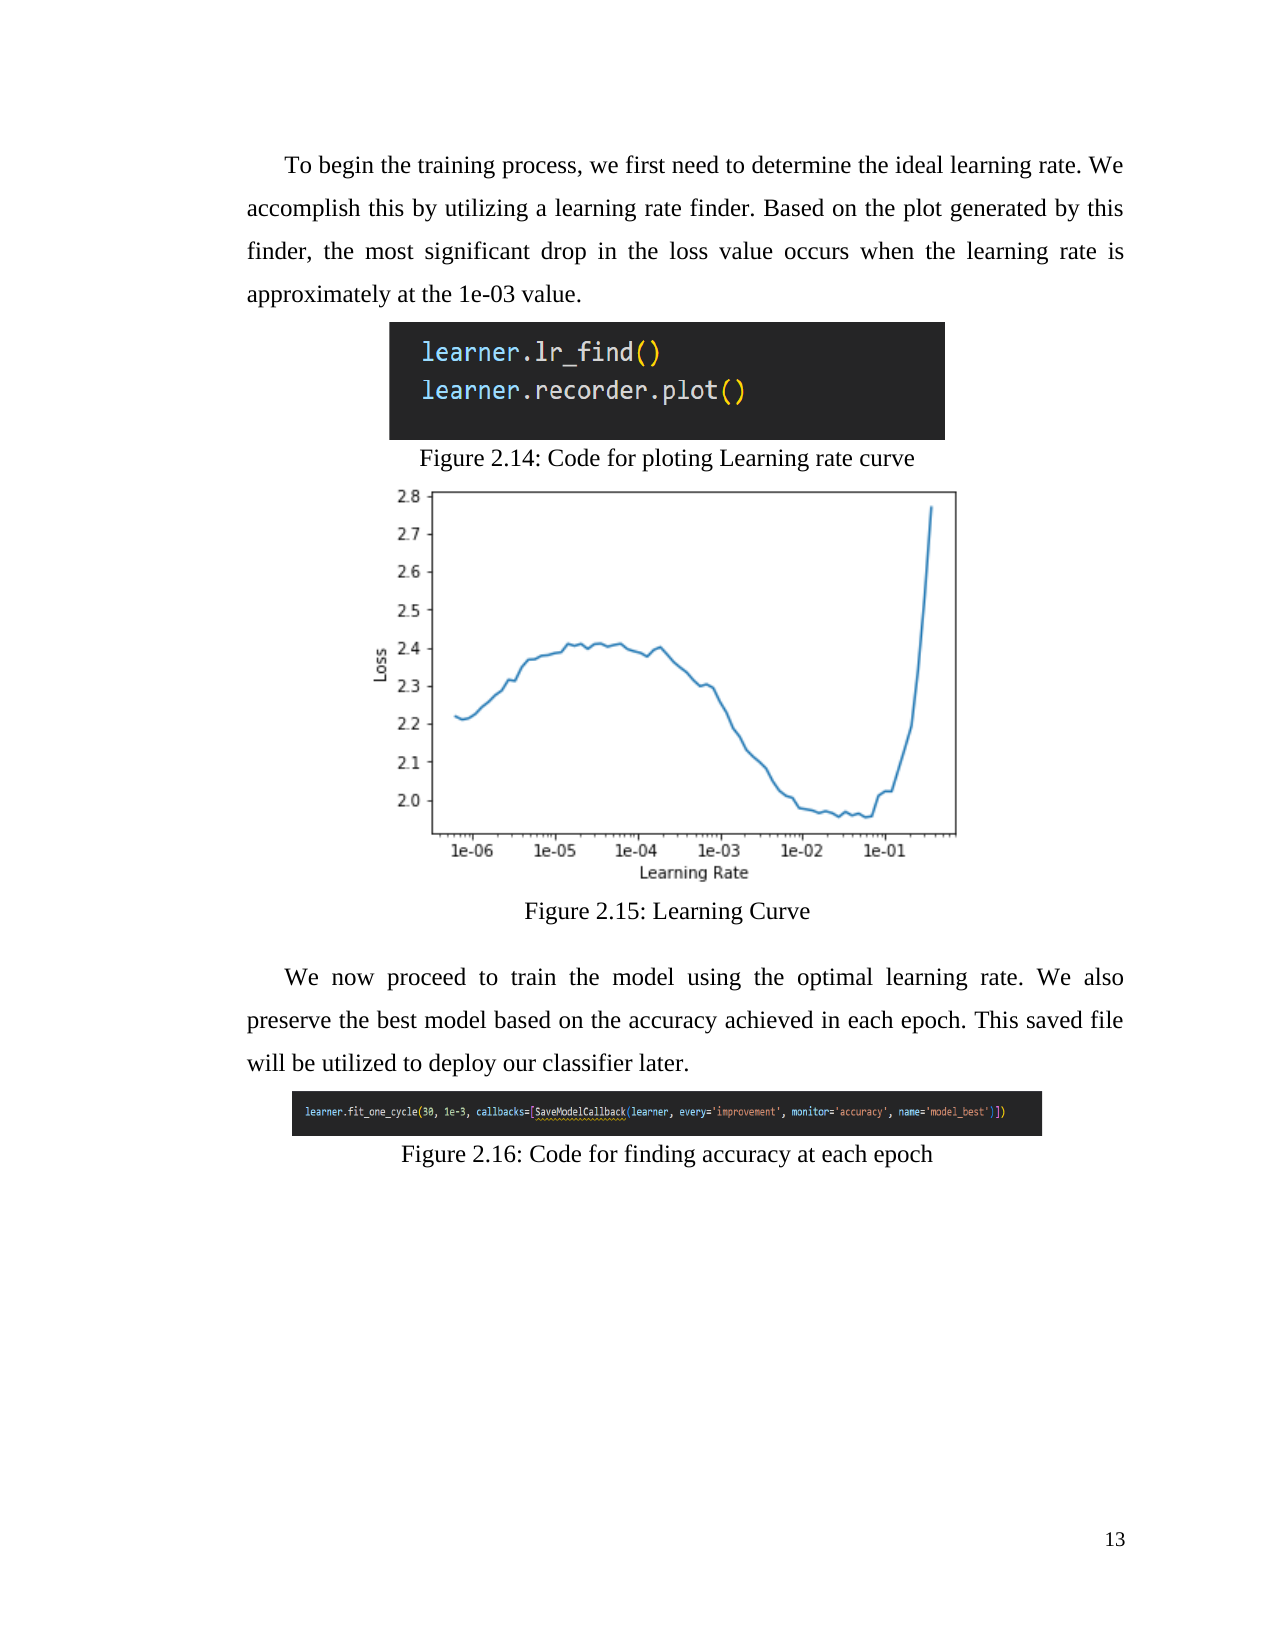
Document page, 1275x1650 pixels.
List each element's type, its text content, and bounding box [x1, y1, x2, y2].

picture [292, 1091, 1043, 1136]
text We now proceed to train the model using the optimal learning rate. We also preserve the best model based on the accuracy achieved in each epoch. This saved file will be utilized to deploy our classifier later. [247, 962, 1125, 1077]
text Figure 2.15: Learning Curve [209, 896, 1125, 925]
picture [389, 322, 945, 440]
text To begin the training process, we first need to determine the ideal learning rate. We accomplish this by utilizing a learning rate finder. Based on the plot generated by this finder, the most significant drop in the loss value occurs when the learning rate is approximately at the 1e-03 value. [247, 150, 1125, 308]
text Figure 2.14: Code for ploting Learning rate curve [209, 443, 1125, 472]
text Figure 2.16: Code for finding accuracy at each epoch [209, 1139, 1125, 1168]
picture [363, 476, 971, 893]
